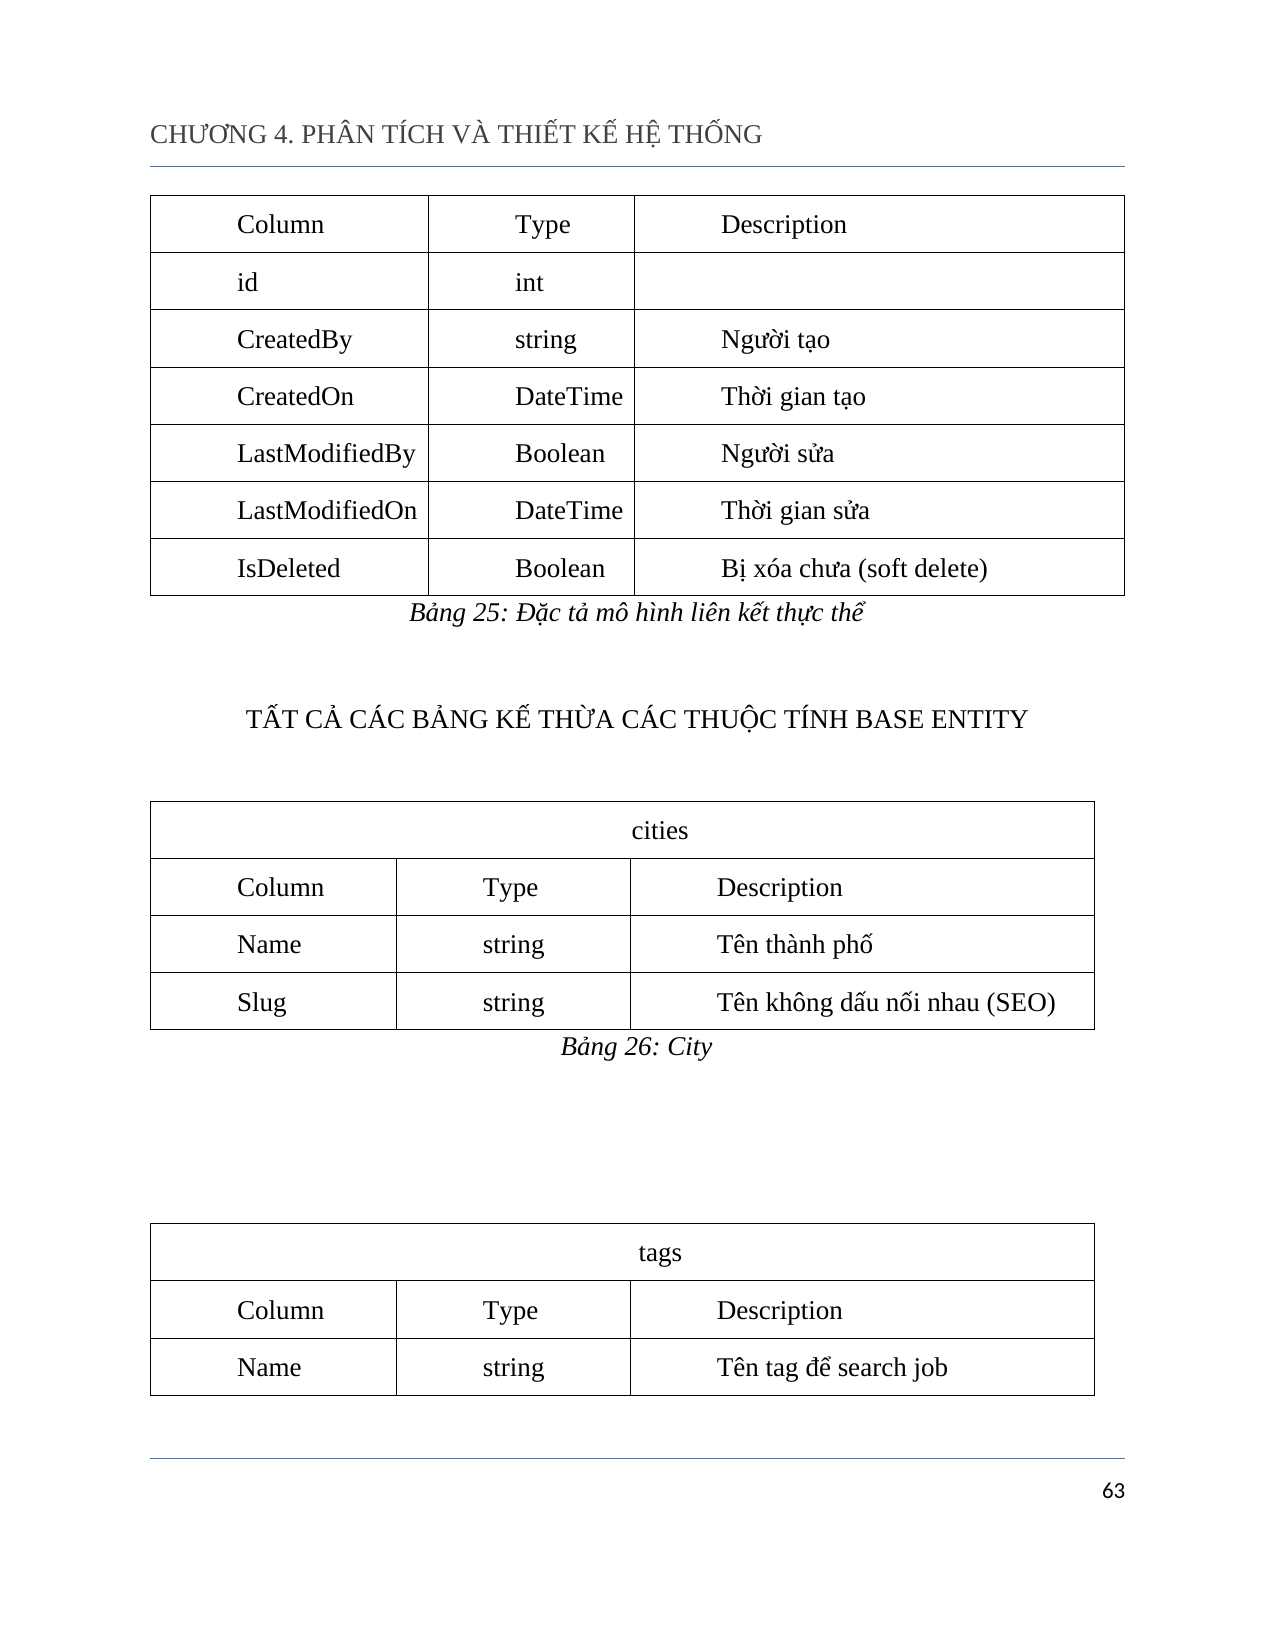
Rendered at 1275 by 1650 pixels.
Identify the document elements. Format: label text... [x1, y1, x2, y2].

table_cell [635, 253, 1124, 309]
table_header cities [151, 802, 1094, 858]
table_cell Bị xóa chưa (soft delete) [635, 539, 1124, 595]
table_cell CreatedBy [151, 310, 428, 367]
table_cell Name [151, 1339, 396, 1394]
table_cell Boolean [429, 425, 634, 481]
table_cell string [397, 916, 630, 972]
table_cell Slug [151, 973, 396, 1029]
table_cell Tên tag để search job [631, 1339, 1094, 1394]
table_cell string [429, 310, 634, 367]
table_cell Tên không dấu nối nhau (SEO) [631, 973, 1094, 1029]
table_cell LastModifiedBy [151, 425, 428, 481]
table_cell IsDeleted [151, 539, 428, 595]
table_cell Người sửa [635, 425, 1124, 481]
table_cell Thời gian sửa [635, 482, 1124, 538]
table_cell DateTime [429, 368, 634, 424]
table_cell string [397, 1339, 630, 1394]
table_header tags [151, 1224, 1094, 1280]
table_cell Description [635, 196, 1124, 252]
table_cell id [151, 253, 428, 309]
table_cell Column [151, 1281, 396, 1337]
table_cell Type [397, 859, 630, 915]
table_cell Boolean [429, 539, 634, 595]
table_cell Tên thành phố [631, 916, 1094, 972]
table_cell Người tạo [635, 310, 1124, 367]
table_cell Name [151, 916, 396, 972]
table_cell string [397, 973, 630, 1029]
table_cell Description [631, 859, 1094, 915]
text Bảng 25: Đặc tả mô hình liên kết thực thể [150, 596, 1125, 627]
table_cell LastModifiedOn [151, 482, 428, 538]
table_cell int [429, 253, 634, 309]
table_cell Type [397, 1281, 630, 1337]
table_cell Description [631, 1281, 1094, 1337]
table_cell Column [151, 196, 428, 252]
table_cell Column [151, 859, 396, 915]
text Bảng 26: City [150, 1030, 1125, 1062]
table_cell Thời gian tạo [635, 368, 1124, 424]
table_cell Type [429, 196, 634, 252]
text TẤT CẢ CÁC BẢNG KẾ THỪA CÁC THUỘC TÍNH BASE ENTITY [150, 703, 1125, 735]
table_cell CreatedOn [151, 368, 428, 424]
table_cell DateTime [429, 482, 634, 538]
